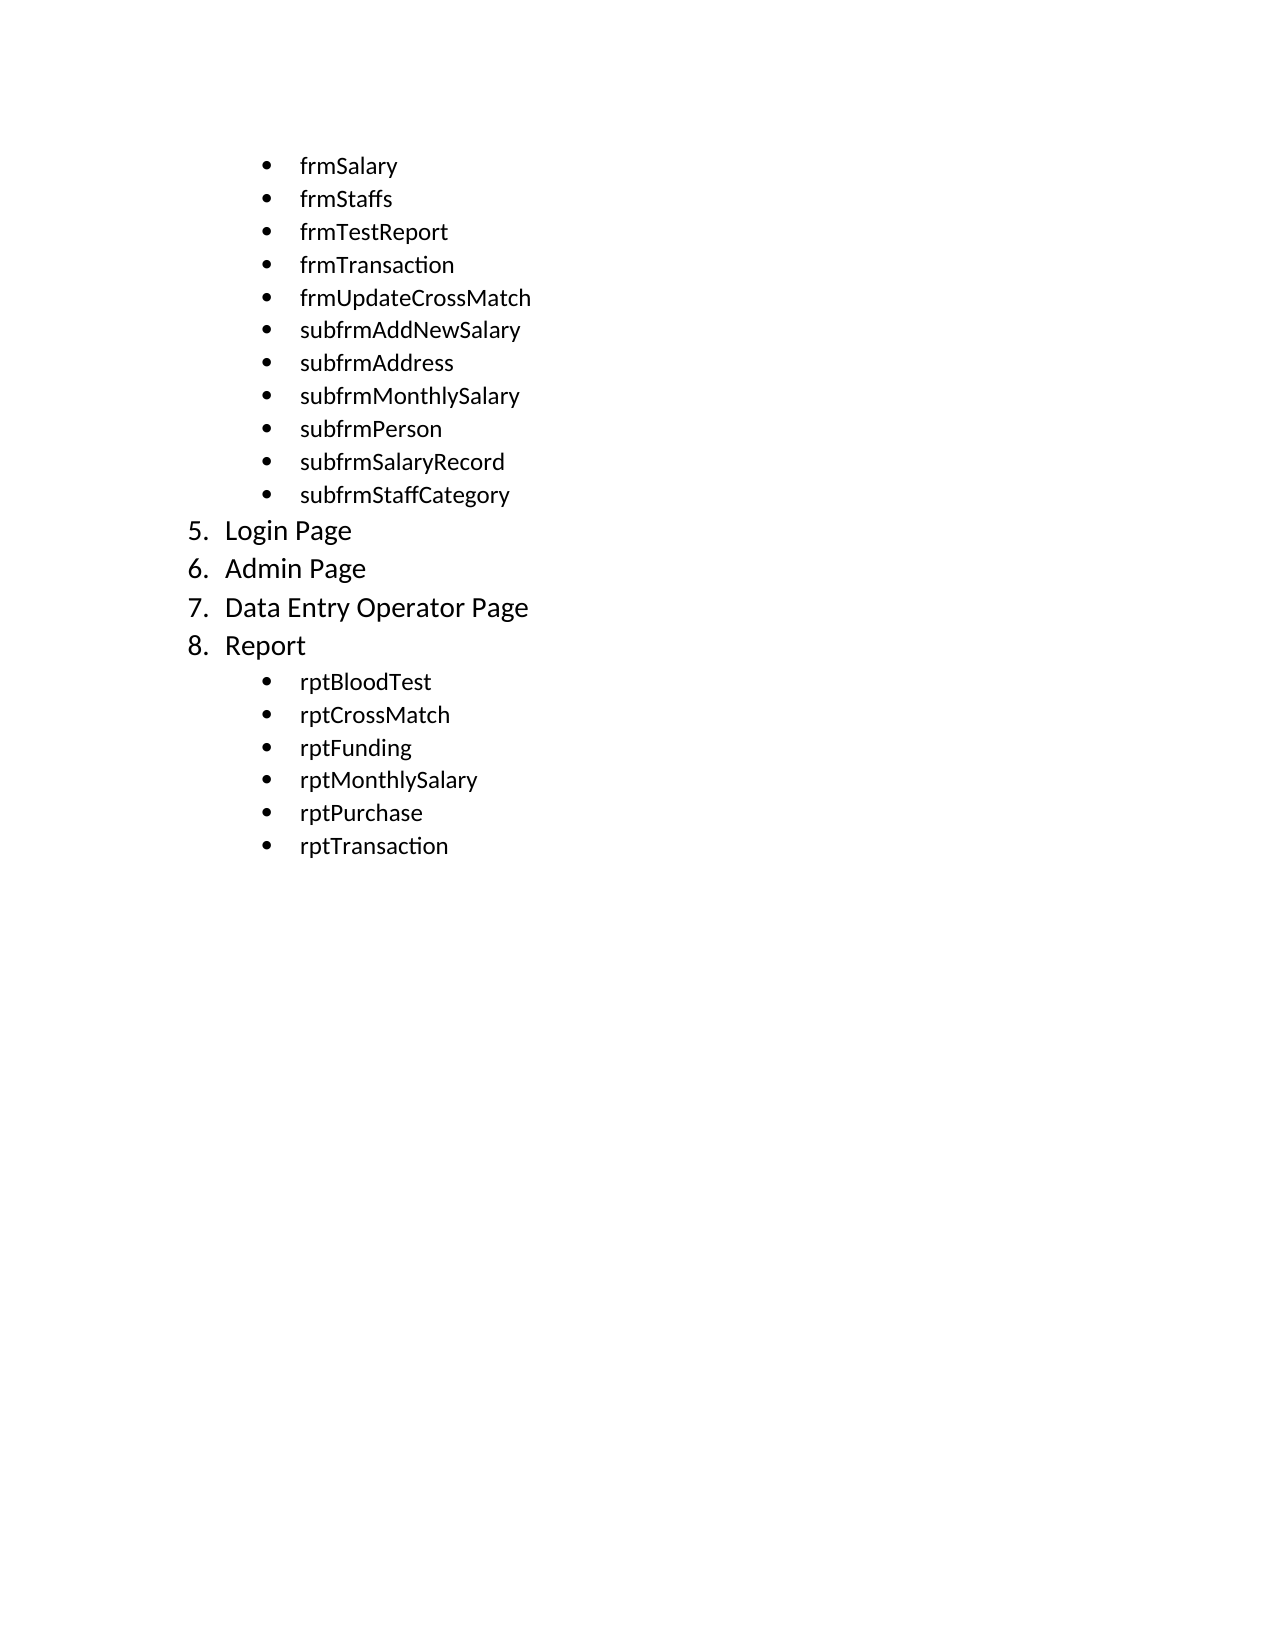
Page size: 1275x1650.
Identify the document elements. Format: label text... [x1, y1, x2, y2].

list rptMonthlySalary [262, 764, 1125, 795]
list subfrmSalaryRecord [262, 446, 1125, 477]
list Admin Page [187, 551, 1125, 586]
list subfrmAddress [262, 347, 1125, 378]
list Data Entry Operator Page [187, 589, 1125, 624]
list rptPurchase [262, 797, 1125, 828]
list frmTestReport [262, 216, 1125, 246]
list rptBloodTest [262, 666, 1125, 696]
list rptCrossMatch [262, 699, 1125, 729]
list rptTransaction [262, 830, 1125, 861]
list subfrmPerson [262, 413, 1125, 444]
list frmUpdateCrossMatch [262, 282, 1125, 312]
list subfrmMonthlySalary [262, 380, 1125, 411]
list frmSalary [262, 150, 1125, 181]
list frmStaffs [262, 183, 1125, 213]
list rptFunding [262, 732, 1125, 762]
list frmTransaction [262, 249, 1125, 279]
list subfrmStaffCategory [262, 479, 1125, 510]
list Report [187, 627, 1125, 663]
list Login Page [187, 512, 1125, 548]
list subfrmAddNewSalary [262, 314, 1125, 345]
